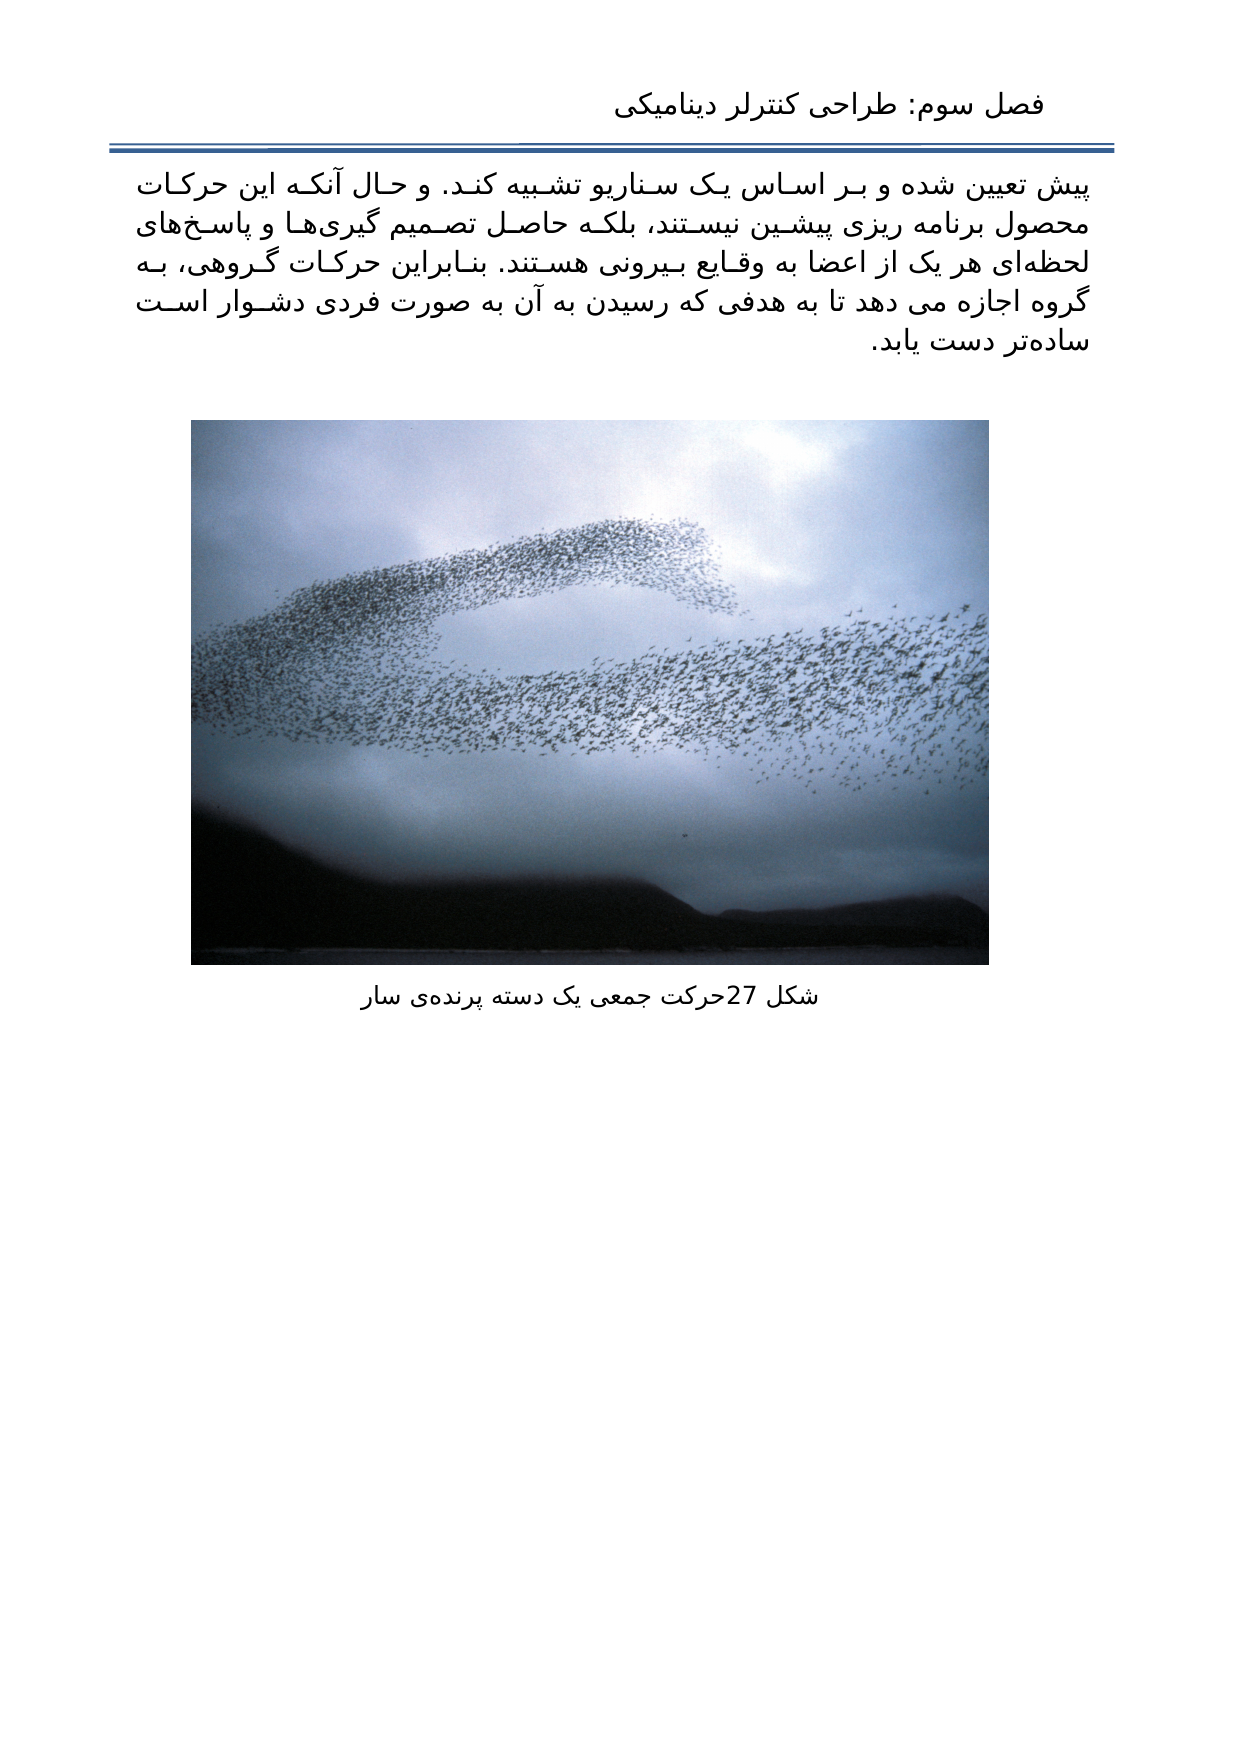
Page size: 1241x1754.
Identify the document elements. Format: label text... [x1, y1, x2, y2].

picture [191, 420, 989, 965]
text شکل 27حرکت جمعی یک دسته پرنده‌ی سار [135, 981, 1090, 1010]
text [135, 168, 1090, 357]
